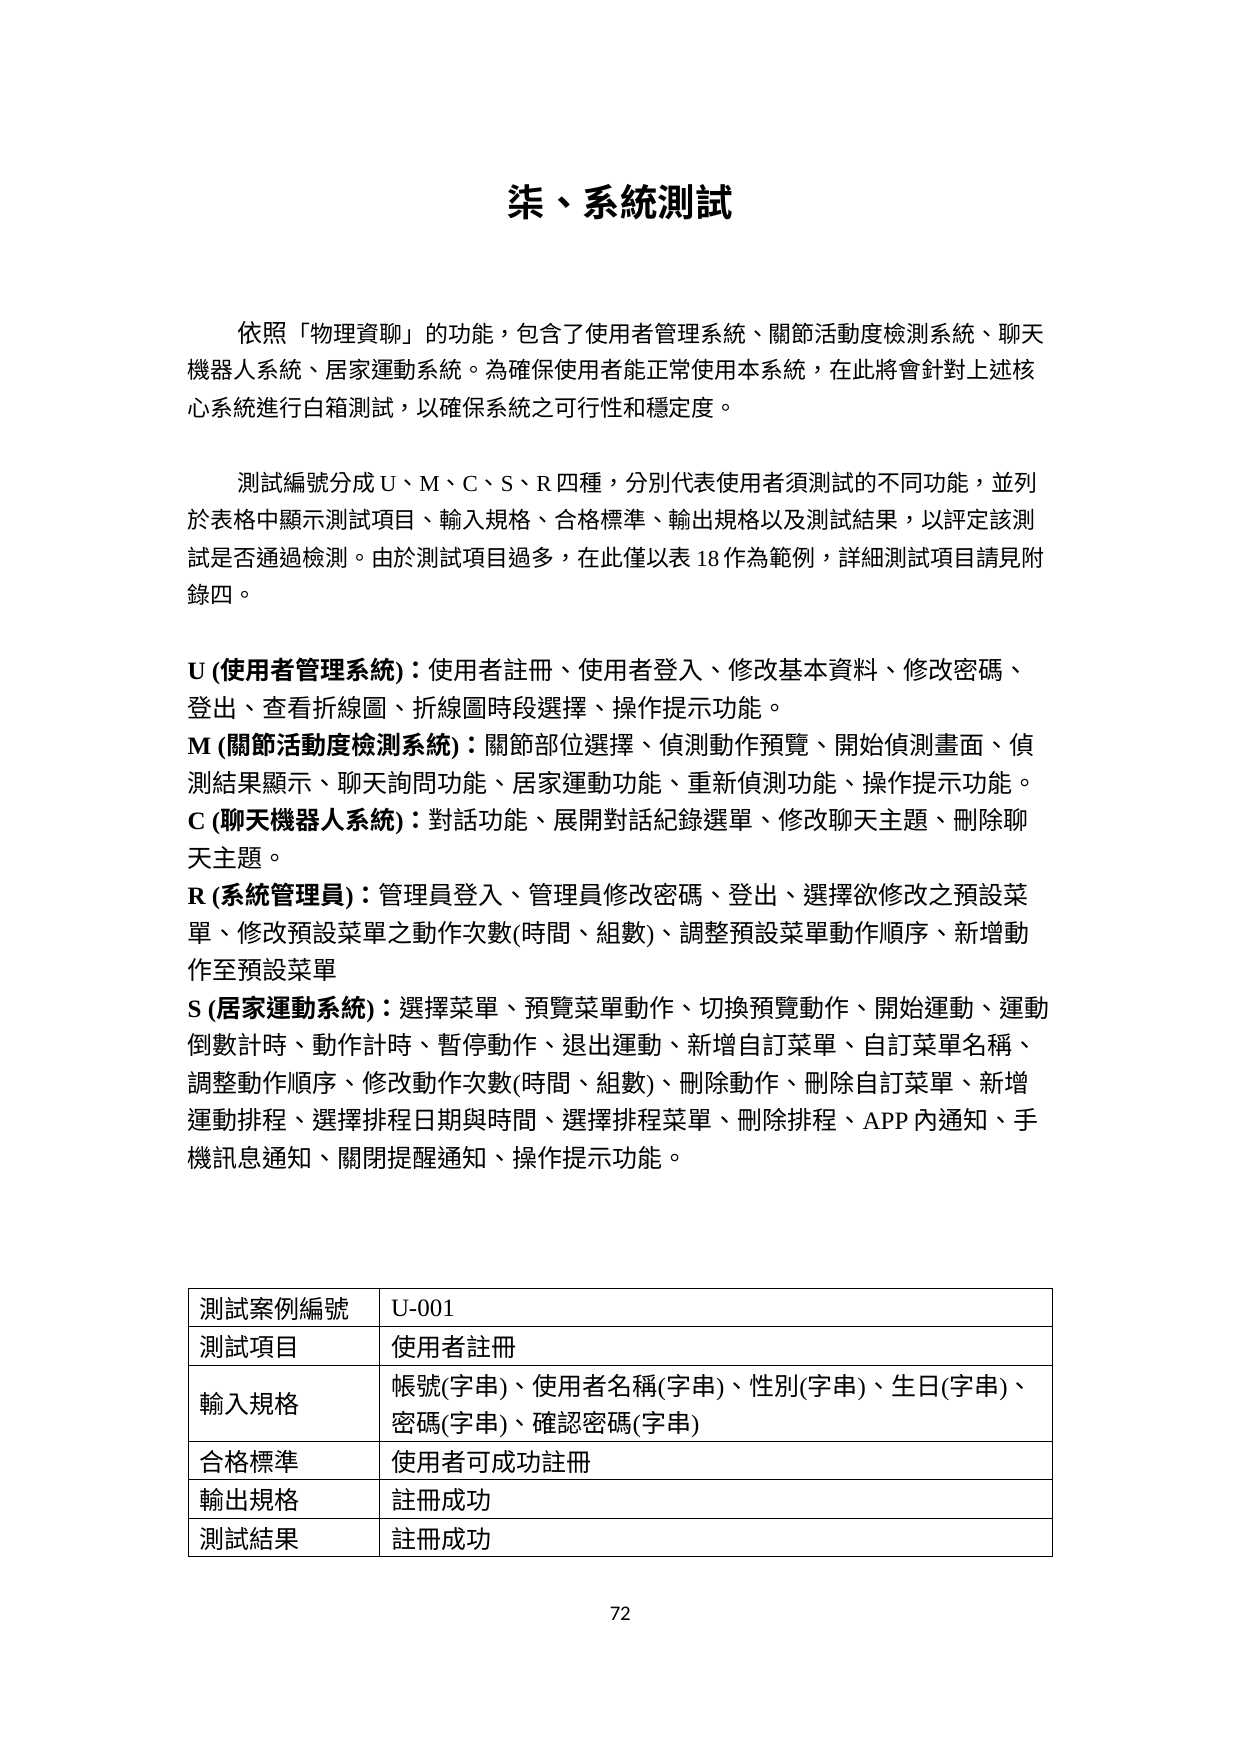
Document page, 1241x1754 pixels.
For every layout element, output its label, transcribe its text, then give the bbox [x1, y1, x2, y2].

table_cell 測試結果 [189, 1519, 379, 1556]
table_cell 測試項目 [189, 1327, 379, 1364]
table_cell 註冊成功 [380, 1480, 1052, 1518]
text R (系統管理員)：管理員登入、管理員修改密碼、登出、選擇欲修改之預設菜單、修改預設菜單之動作次數(時間、組數)、調整預設菜單動作順序、新增動作至預設菜單 [187, 875, 1053, 987]
table_cell 使用者可成功註冊 [380, 1442, 1052, 1479]
text C (聊天機器人系統)：對話功能、展開對話紀錄選單、修改聊天主題、刪除聊天主題。 [187, 800, 1053, 875]
table_cell 帳號(字串)、使用者名稱(字串)、性別(字串)、生日(字串)、密碼(字串)、確認密碼(字串) [380, 1366, 1052, 1441]
table_cell 使用者註冊 [380, 1327, 1052, 1364]
table_cell 註冊成功 [380, 1519, 1052, 1556]
table_cell 輸出規格 [189, 1480, 379, 1518]
text M (關節活動度檢測系統)：關節部位選擇、偵測動作預覽、開始偵測畫面、偵測結果顯示、聊天詢問功能、居家運動功能、重新偵測功能、操作提示功能。 [187, 725, 1053, 800]
text S (居家運動系統)：選擇菜單、預覽菜單動作、切換預覽動作、開始運動、運動倒數計時、動作計時、暫停動作、退出運動、新增自訂菜單、自訂菜單名稱、調整動作順序、修改動作次數(時間、組數)、刪除動作、刪除自訂菜單、新增運動排程、選擇排程日期與時間、選擇排程菜單、刪除排程、APP內通知、手機訊息通知、關閉提醒通知、操作提示功能。 [187, 987, 1053, 1175]
text U (使用者管理系統)：使用者註冊、使用者登入、修改基本資料、修改密碼、登出、查看折線圖、折線圖時段選擇、操作提示功能。 [187, 650, 1053, 725]
text 柒、系統測試 [187, 162, 1053, 237]
text 依照「物理資聊」的功能，包含了使用者管理系統、關節活動度檢測系統、聊天機器人系統、居家運動系統。為確保使用者能正常使用本系統，在此將會針對上述核心系統進行白箱測試，以確保系統之可行性和穩定度。 [187, 312, 1053, 425]
table_header 測試案例編號 [189, 1289, 379, 1326]
table_cell 合格標準 [189, 1442, 379, 1479]
text 測試編號分成U、M、C、S、R四種，分別代表使用者須測試的不同功能，並列於表格中顯示測試項目、輸入規格、合格標準、輸出規格以及測試結果，以評定該測試是否通過檢測。由於測試項目過多，在此僅以表18作為範例，詳細測試項目請見附錄四。 [187, 462, 1053, 612]
table_header U-001 [380, 1289, 1052, 1326]
table_cell 輸入規格 [189, 1366, 379, 1441]
